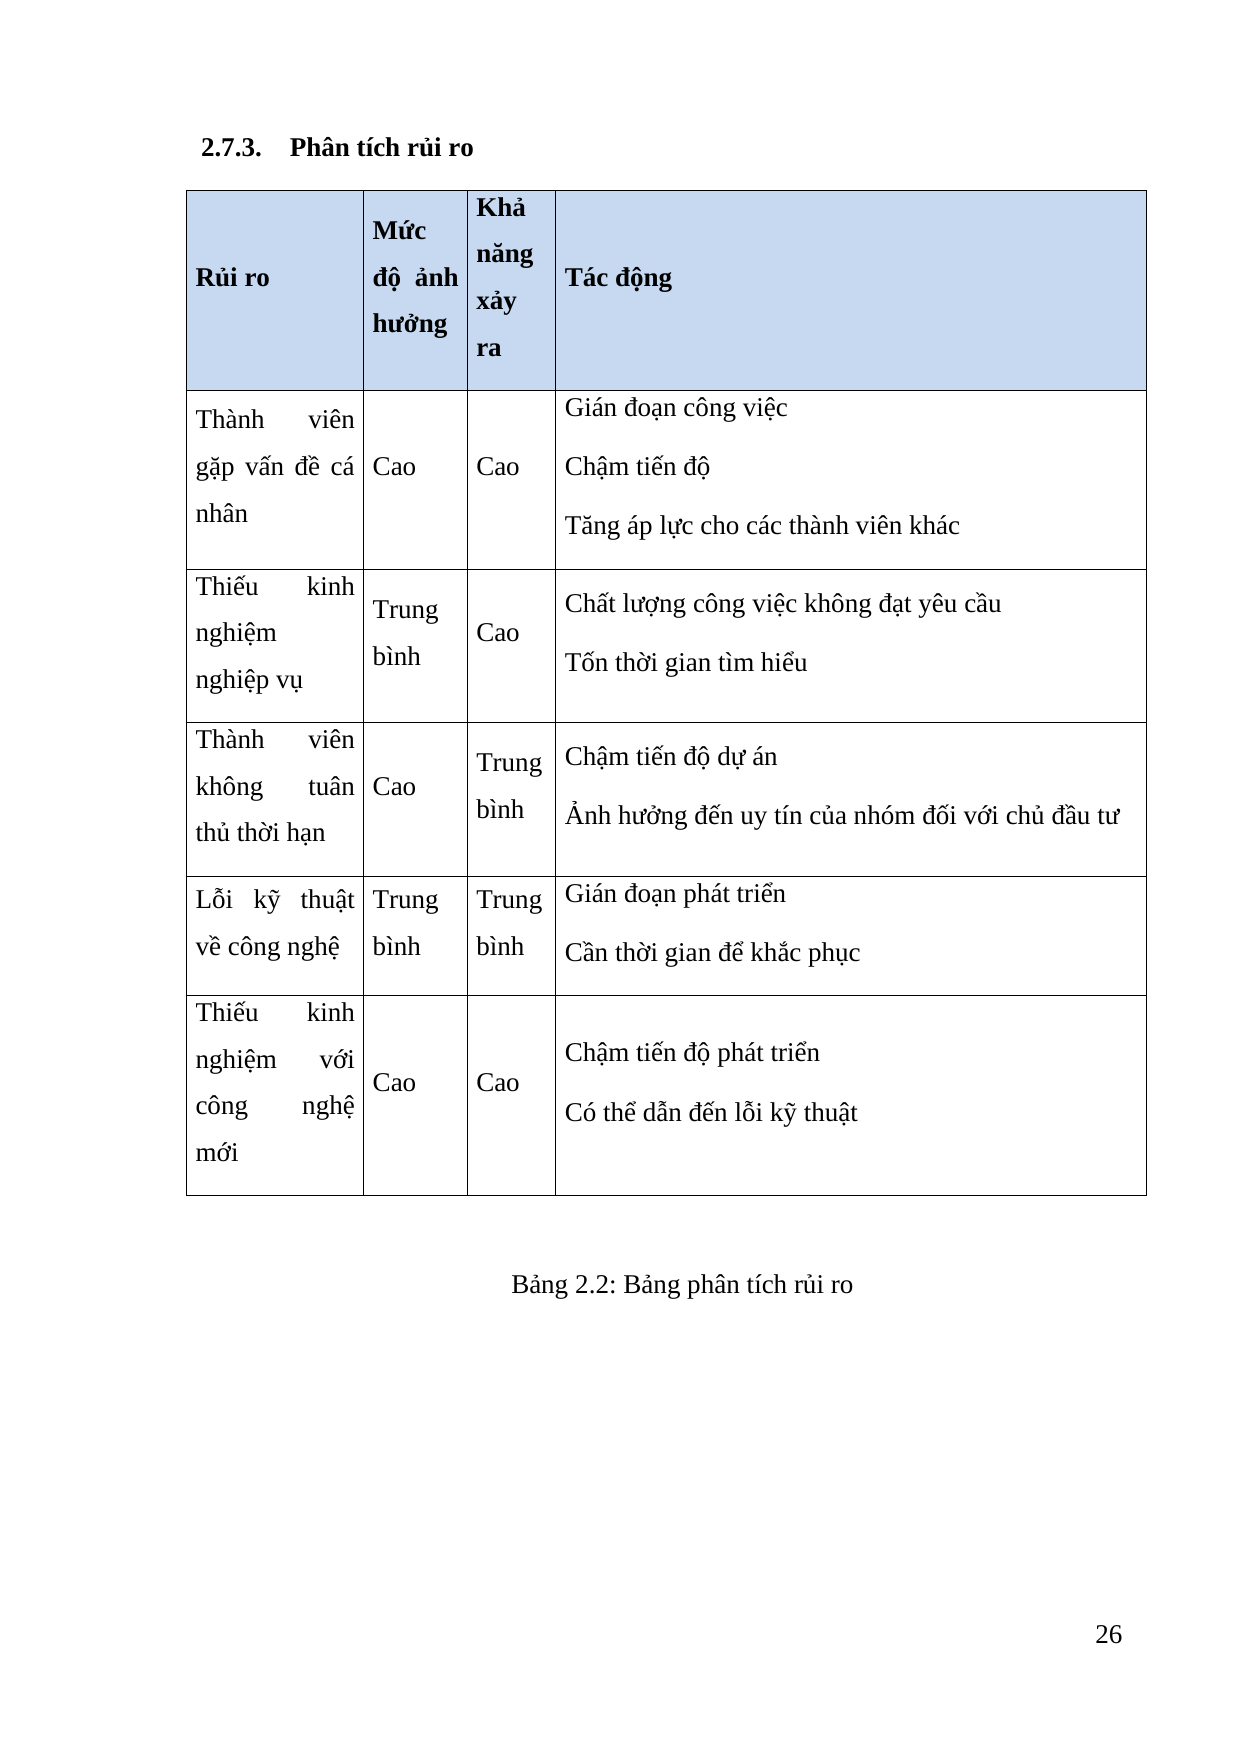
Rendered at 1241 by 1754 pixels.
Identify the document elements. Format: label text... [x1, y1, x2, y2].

table_cell Gián đoạn phát triển Cần thời gian để khắc phục [556, 877, 1146, 995]
table_header Rủi ro [187, 191, 363, 390]
table_header Tác động [556, 191, 1146, 390]
table_cell Chậm tiến độ dự án Ảnh hưởng đến uy tín của nhóm đối với chủ đầu tư [556, 723, 1146, 876]
table_cell Gián đoạn công việc Chậm tiến độ Tăng áp lực cho các thành viên khác [556, 391, 1146, 568]
table_cell Trung bình [468, 877, 555, 995]
table_cell Chậm tiến độ phát triển Có thể dẫn đến lỗi kỹ thuật [556, 996, 1146, 1195]
table_cell Thành viên không tuân thủ thời hạn [187, 723, 363, 876]
table_cell Thành viên gặp vấn đề cá nhân [187, 391, 363, 568]
table_cell Trung bình [364, 877, 467, 995]
table_header Khả năng xảy ra [468, 191, 555, 390]
table_header Mức độ ảnh hưởng [364, 191, 467, 390]
table_cell Lỗi kỹ thuật về công nghệ [187, 877, 363, 995]
table_cell Cao [364, 723, 467, 876]
table_cell Chất lượng công việc không đạt yêu cầu Tốn thời gian tìm hiểu [556, 570, 1146, 722]
table_cell Cao [468, 996, 555, 1195]
table_cell Cao [364, 996, 467, 1195]
table_cell Cao [468, 570, 555, 722]
text Bảng 2.2: Bảng phân tích rủi ro [242, 1268, 1122, 1299]
table_cell Cao [468, 391, 555, 568]
table_cell Cao [364, 391, 467, 568]
table_cell Trung bình [364, 570, 467, 722]
table_cell Trung bình [468, 723, 555, 876]
subtitle Phân tích rủi ro [201, 131, 1122, 162]
table_cell Thiếu kinh nghiệm nghiệp vụ [187, 570, 363, 722]
table_cell Thiếu kinh nghiệm với công nghệ mới [187, 996, 363, 1195]
